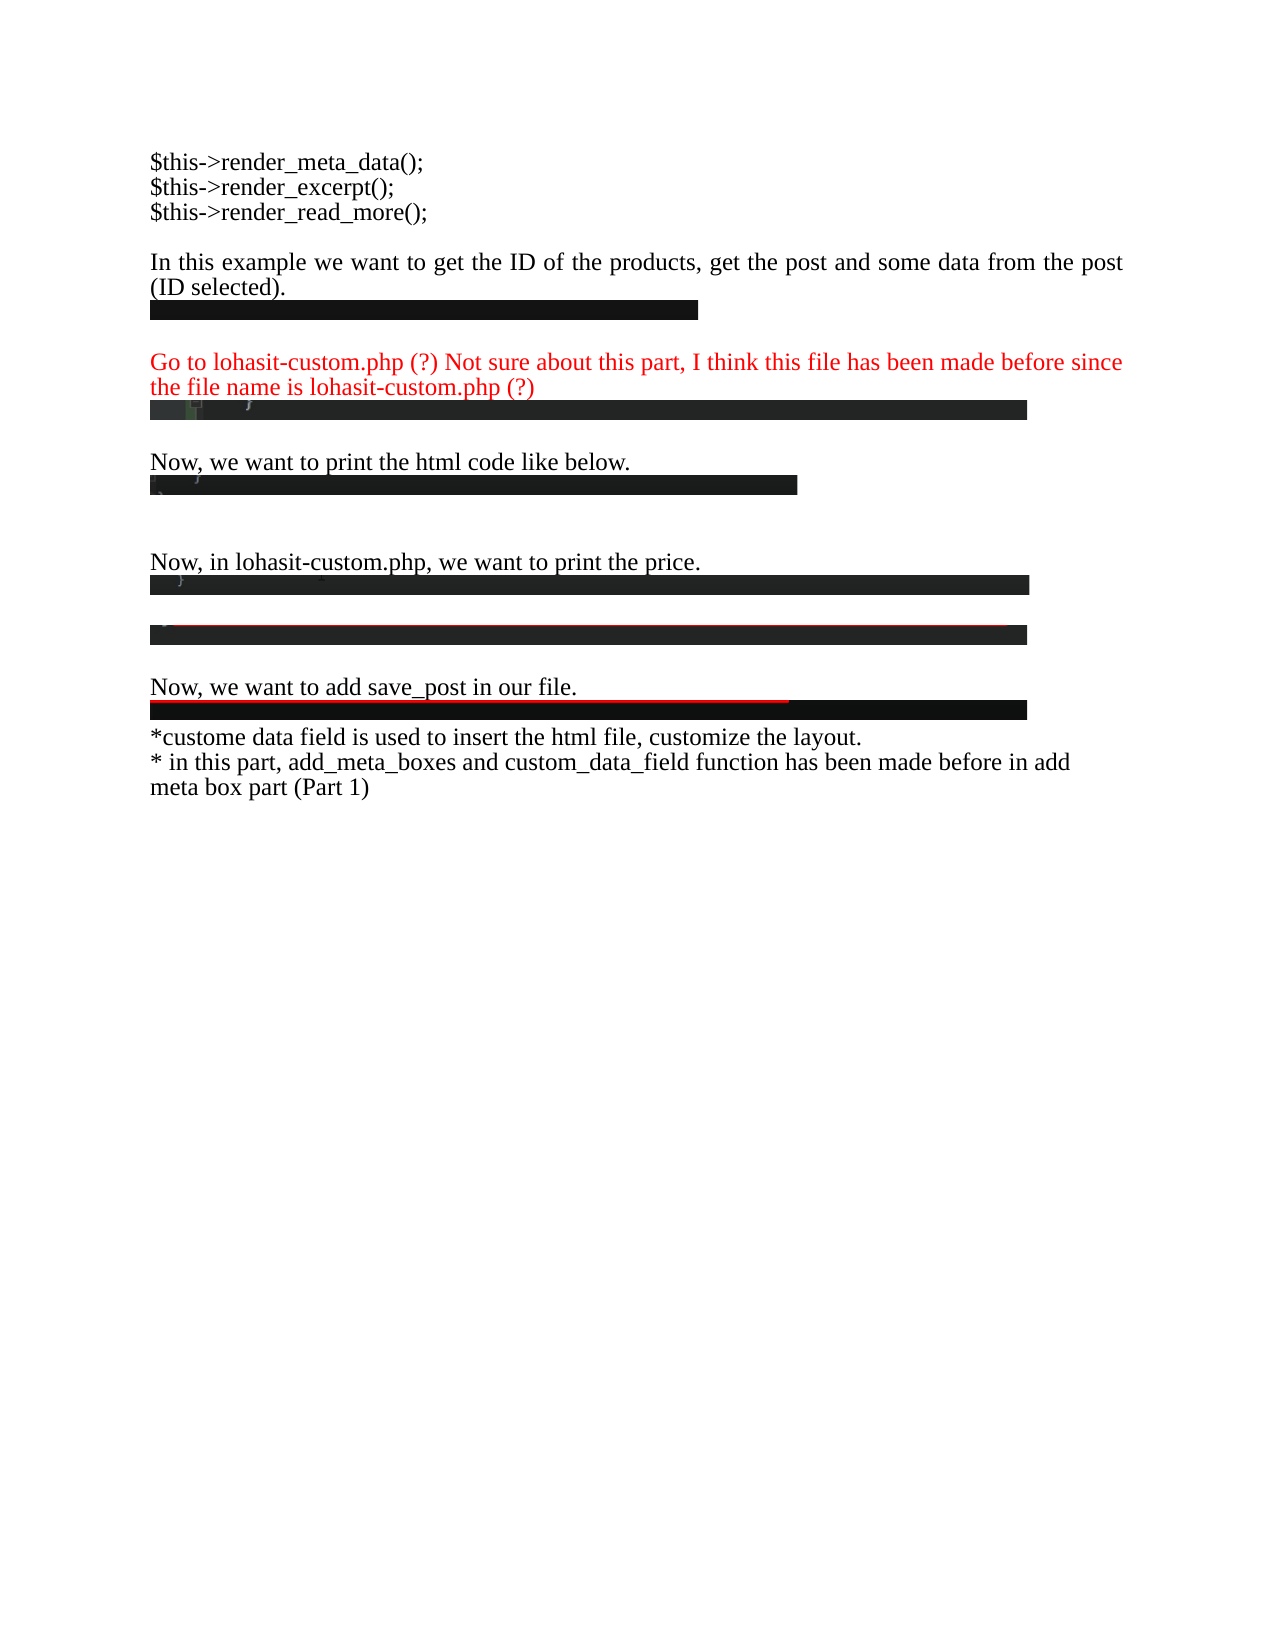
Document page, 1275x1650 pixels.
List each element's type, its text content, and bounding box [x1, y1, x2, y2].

text In this example we want to get the ID of the products, get the post and some data from the post (ID selected). [150, 250, 1125, 300]
text $this->render_meta_data(); [150, 150, 1125, 175]
text $this->render_excerpt(); [150, 175, 1125, 200]
text * in this part, add_meta_boxes and custom_data_field function has been made before in add meta box part (Part 1) [150, 750, 1125, 800]
text $this->render_read_more(); [150, 200, 1125, 225]
text Now, we want to add save_post in our file. [150, 675, 1125, 700]
text Go to lohasit-custom.php (?) Not sure about this part, I think this file has been made before since the file name is lohasit-custom.php (?) [150, 350, 1125, 400]
text *custome data field is used to insert the html file, customize the layout. [150, 725, 1125, 750]
text Now, in lohasit-custom.php, we want to print the price. [150, 550, 1125, 575]
text Now, we want to print the html code like below. [150, 450, 1125, 475]
